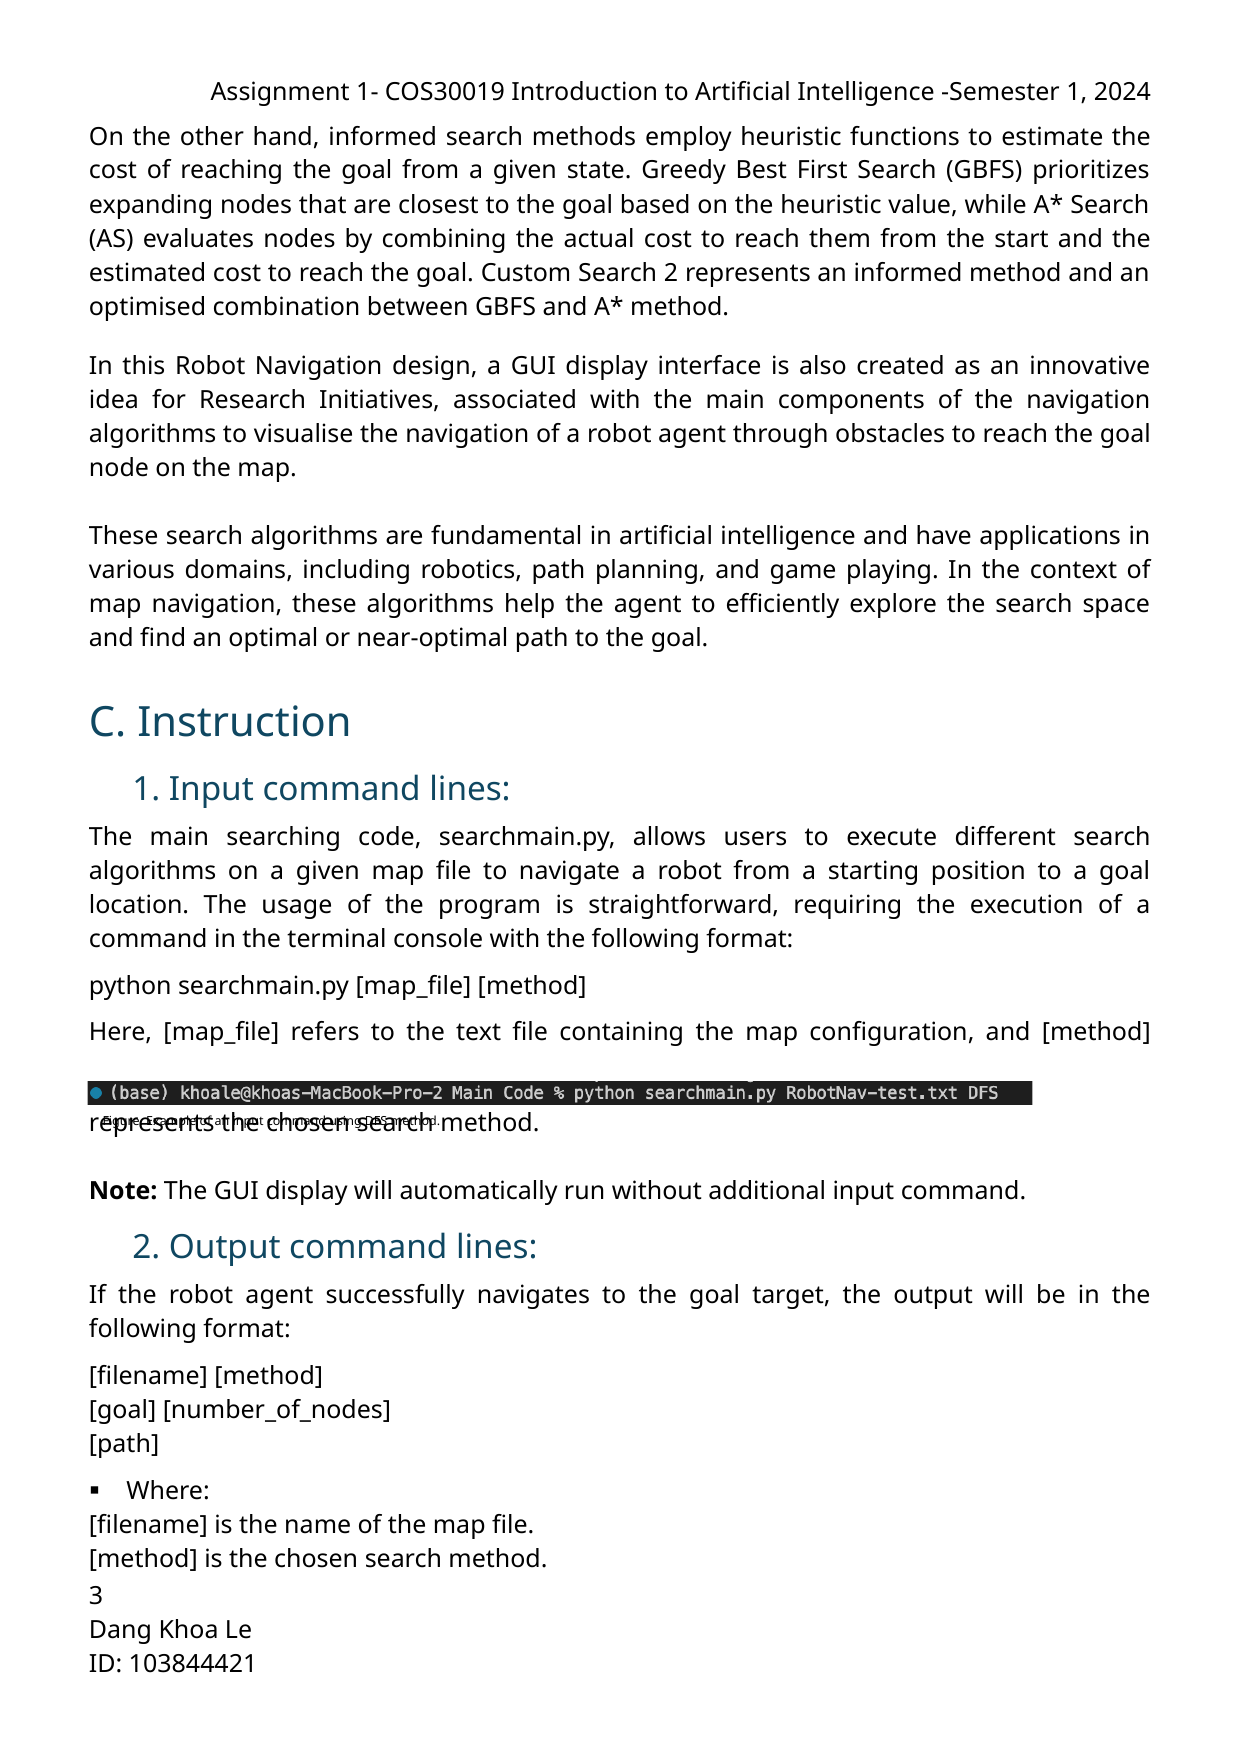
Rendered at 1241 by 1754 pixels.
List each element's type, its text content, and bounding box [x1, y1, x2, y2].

text On the other hand, informed search methods employ heuristic functions to estimate the cost of reaching the goal from a given state. Greedy Best First Search (GBFS) prioritizes expanding nodes that are closest to the goal based on the heuristic value, while A* Search (AS) evaluates nodes by combining the actual cost to reach them from the start and the estimated cost to reach the goal. Custom Search 2 represents an informed method and an optimised combination between GBFS and A* method. [89, 118, 1152, 322]
text [goal] [number_of_nodes] [89, 1392, 1152, 1426]
text In this Robot Navigation design, a GUI display interface is also created as an innovative idea for Research Initiatives, associated with the main components of the navigation algorithms to visualise the navigation of a robot agent through obstacles to reach the goal node on the map. [89, 347, 1152, 484]
text [path] [89, 1426, 1152, 1460]
text The main searching code, searchmain.py, allows users to execute different search algorithms on a given map file to navigate a robot from a starting position to a goal location. The usage of the program is straightforward, requiring the execution of a command in the terminal console with the following format: [89, 819, 1152, 955]
text If the robot agent successfully navigates to the goal target, the output will be in the following format: [89, 1277, 1152, 1345]
text [method] is the chosen search method. [89, 1540, 1152, 1574]
text These search algorithms are fundamental in artificial intelligence and have applications in various domains, including robotics, path planning, and game playing. In the context of map navigation, these algorithms help the agent to efficiently explore the search space and find an optimal or near-optimal path to the goal. [89, 518, 1152, 654]
text [filename] [method] [89, 1358, 1152, 1392]
text Here, [map_file] refers to the text file containing the map configuration, and [method] represents the chosen search method. [89, 1014, 1152, 1138]
subtitle C. Instruction [89, 692, 1152, 748]
text [filename] is the name of the map file. [89, 1506, 1152, 1540]
subtitle 1. Input command lines: [89, 765, 1152, 810]
list Where: [89, 1472, 1152, 1506]
text Note: The GUI display will automatically run without additional input command. [89, 1172, 1152, 1207]
picture [87, 1081, 1033, 1105]
subtitle 2. Output command lines: [89, 1223, 1152, 1269]
text python searchmain.py [map_file] [method] [89, 967, 1152, 1002]
